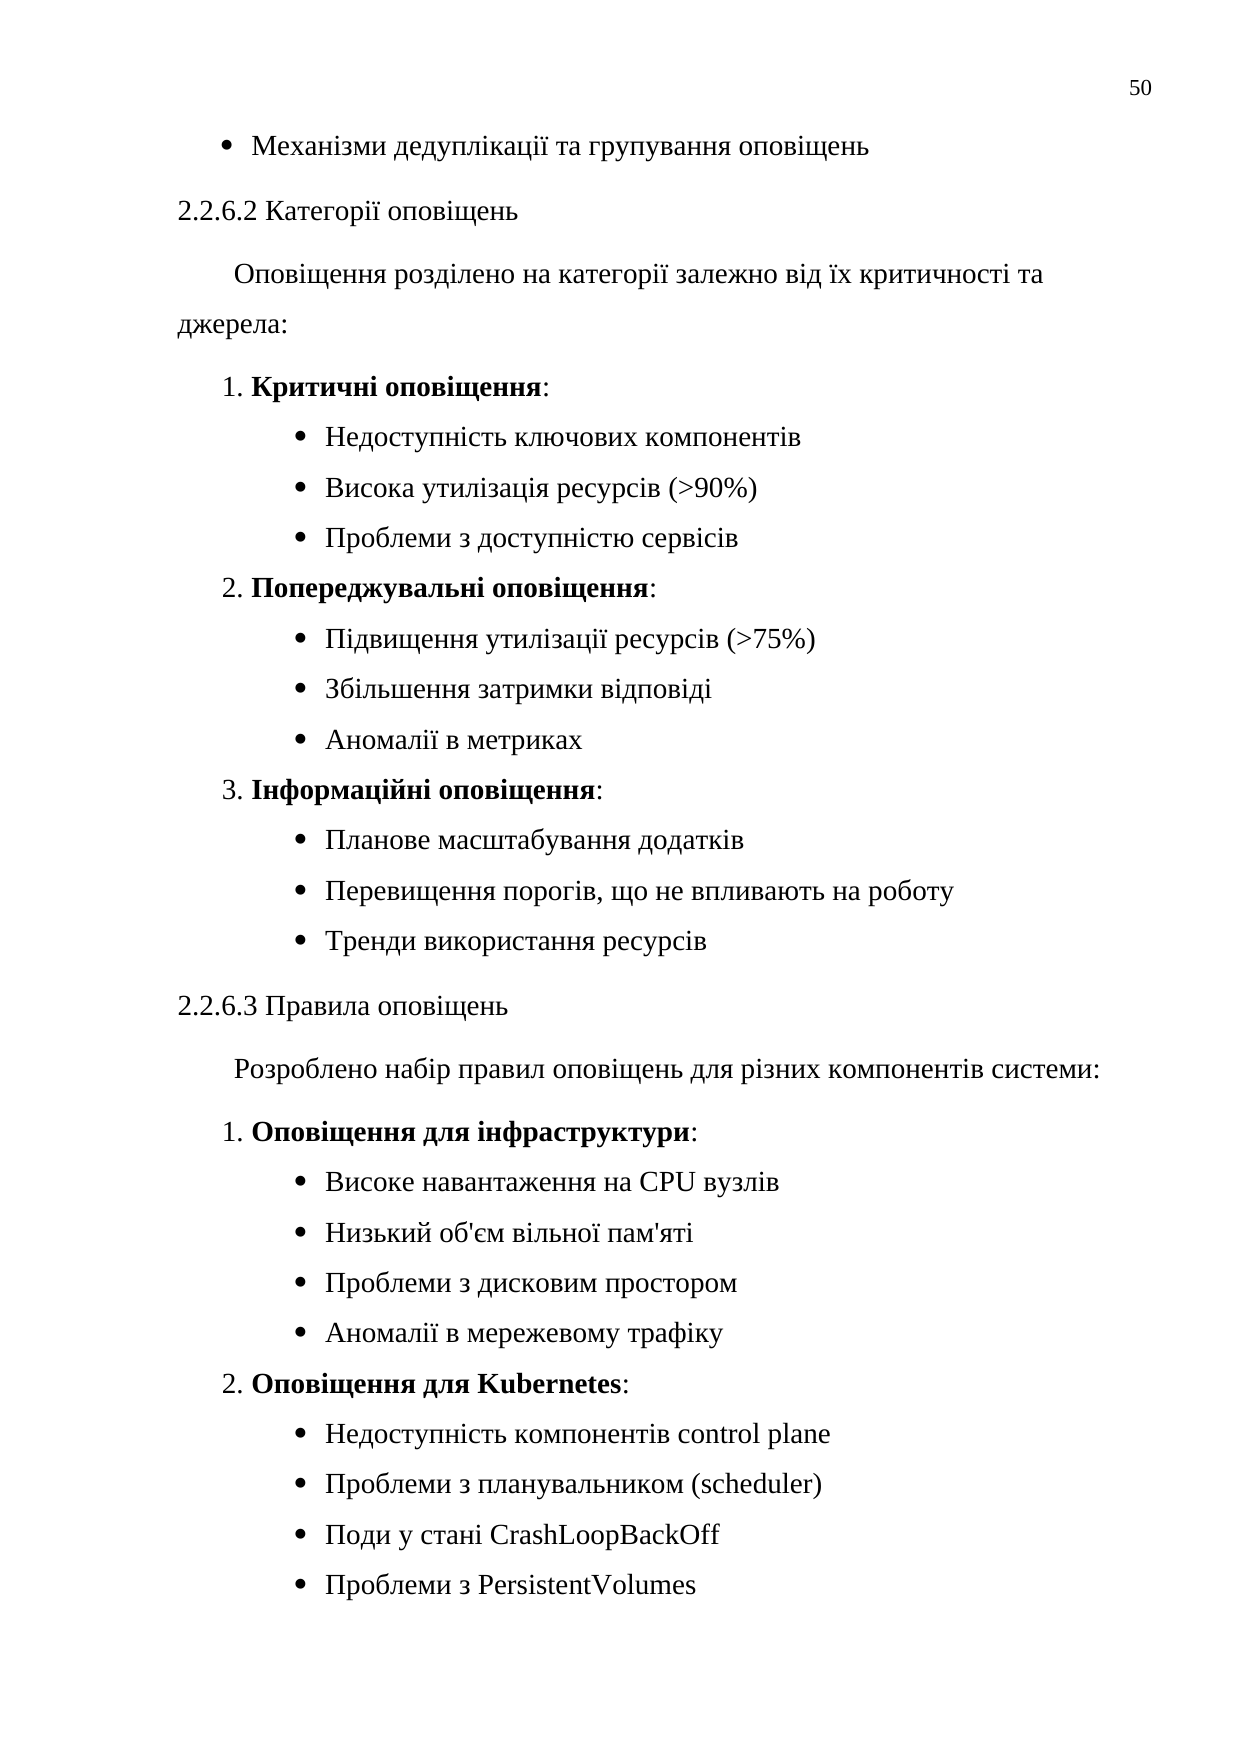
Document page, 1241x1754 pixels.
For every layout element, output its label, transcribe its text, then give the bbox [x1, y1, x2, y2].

subtitle 2.2.6.2 Категорії оповіщень [177, 193, 1152, 227]
list Проблеми з доступністю сервісів [295, 520, 1152, 554]
list Перевищення порогів, що не впливають на роботу [295, 873, 1152, 907]
list Аномалії в мережевому трафіку [295, 1316, 1152, 1349]
list Низький об'єм вільної пам'яті [295, 1215, 1152, 1248]
list Підвищення утилізації ресурсів (>75%) [295, 621, 1152, 654]
list Висока утилізація ресурсів (>90%) [295, 470, 1152, 503]
list Попереджувальні оповіщення: [222, 571, 1152, 604]
list Критичні оповіщення: [222, 369, 1152, 403]
list Планове масштабування додатків [295, 822, 1152, 856]
subtitle 2.2.6.3 Правила оповіщень [177, 988, 1152, 1022]
text Розроблено набір правил оповіщень для різних компонентів системи: [177, 1051, 1152, 1085]
list Поди у стані CrashLoopBackOff [295, 1517, 1152, 1551]
list Інформаційні оповіщення: [222, 772, 1152, 806]
list Оповіщення для інфраструктури: [222, 1114, 1152, 1147]
list Механізми дедуплікації та групування оповіщень [222, 128, 1152, 162]
list Проблеми з PersistentVolumes [295, 1567, 1152, 1601]
list Збільшення затримки відповіді [295, 671, 1152, 705]
list Високе навантаження на CPU вузлів [295, 1164, 1152, 1198]
list Тренди використання ресурсів [295, 923, 1152, 957]
list Проблеми з дисковим простором [295, 1265, 1152, 1299]
list Аномалії в метриках [295, 722, 1152, 755]
list Проблеми з планувальником (scheduler) [295, 1467, 1152, 1500]
text Оповіщення розділено на категорії залежно від їх критичності та джерела: [177, 256, 1152, 340]
list Недоступність компонентів control plane [295, 1416, 1152, 1450]
list Оповіщення для Kubernetes: [222, 1366, 1152, 1399]
list Недоступність ключових компонентів [295, 419, 1152, 453]
